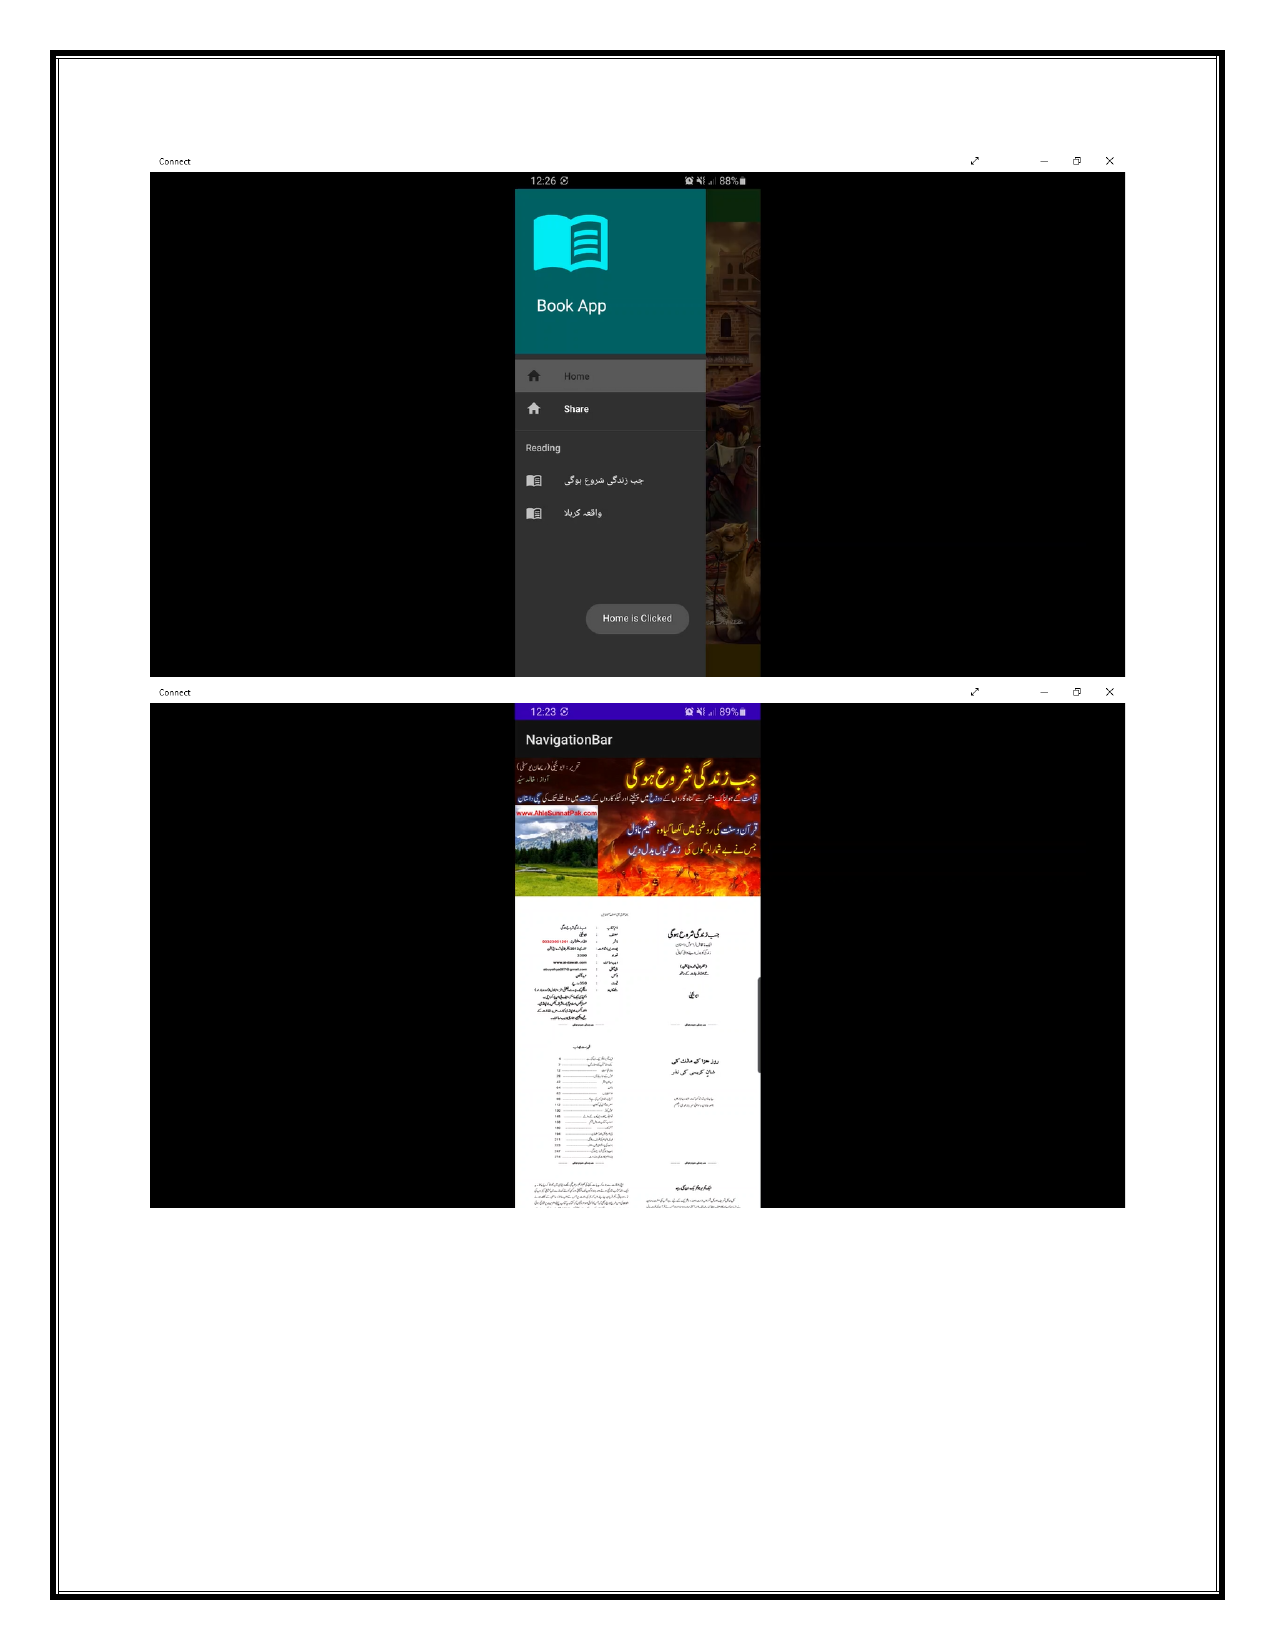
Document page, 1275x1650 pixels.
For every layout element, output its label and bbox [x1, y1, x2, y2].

picture [150, 681, 1125, 1208]
picture [150, 150, 1125, 677]
